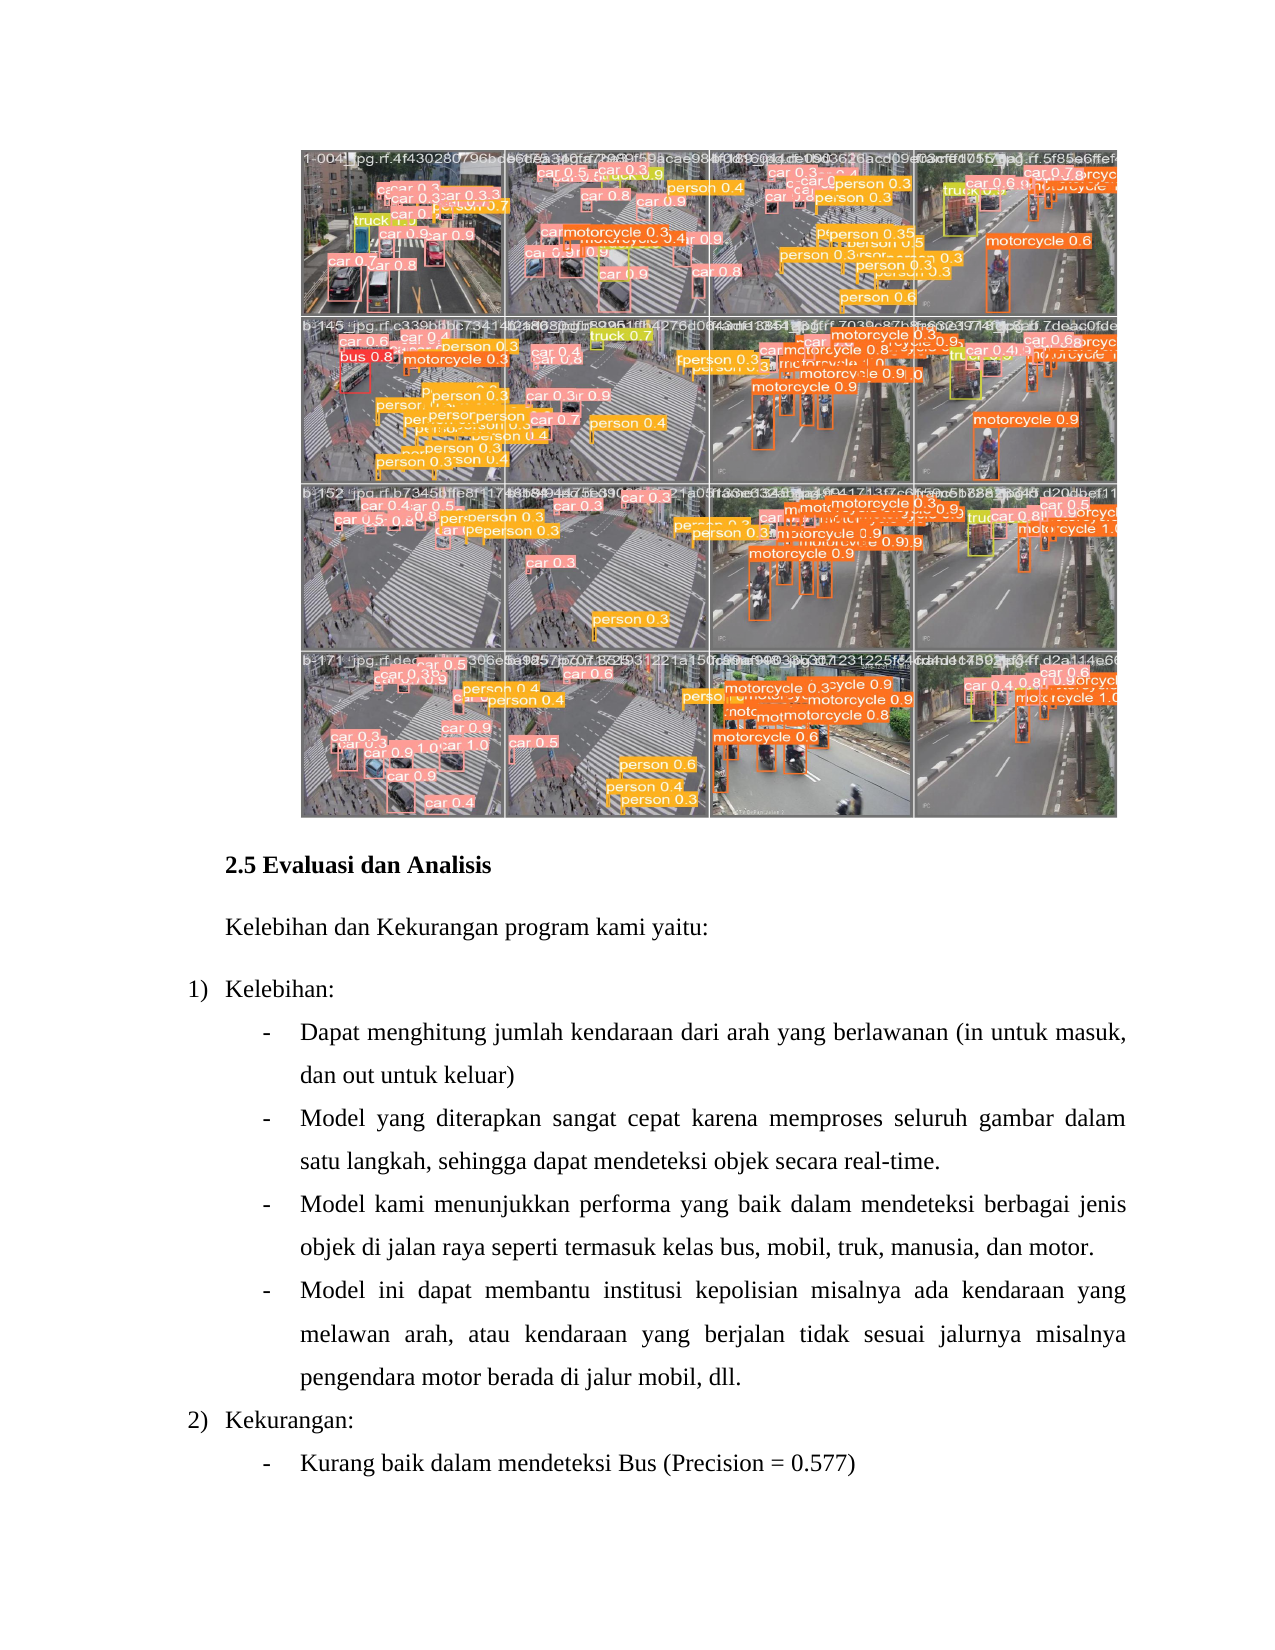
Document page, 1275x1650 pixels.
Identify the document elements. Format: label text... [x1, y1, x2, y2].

text 2.5 Evaluasi dan Analisis [225, 850, 1127, 879]
picture [300, 150, 1118, 818]
text Kelebihan dan Kekurangan program kami yaitu: [150, 912, 1127, 941]
list Kurang baik dalam mendeteksi Bus (Precision = 0.577) [262, 1448, 1127, 1477]
list Kekurangan: [187, 1405, 1127, 1434]
list Kelebihan: [187, 974, 1127, 1002]
list Dapat menghitung jumlah kendaraan dari arah yang berlawanan (in untuk masuk, dan out untuk keluar) [262, 1017, 1127, 1089]
list Model ini dapat membantu institusi kepolisian misalnya ada kendaraan yang melawan arah, atau kendaraan yang berjalan tidak sesuai jalurnya misalnya pengendara motor berada di jalur mobil, dll. [262, 1276, 1127, 1391]
list Model yang diterapkan sangat cepat karena memproses seluruh gambar dalam satu langkah, sehingga dapat mendeteksi objek secara real-time. [262, 1103, 1127, 1175]
list Model kami menunjukkan performa yang baik dalam mendeteksi berbagai jenis objek di jalan raya seperti termasuk kelas bus, mobil, truk, manusia, dan motor. [262, 1189, 1127, 1261]
